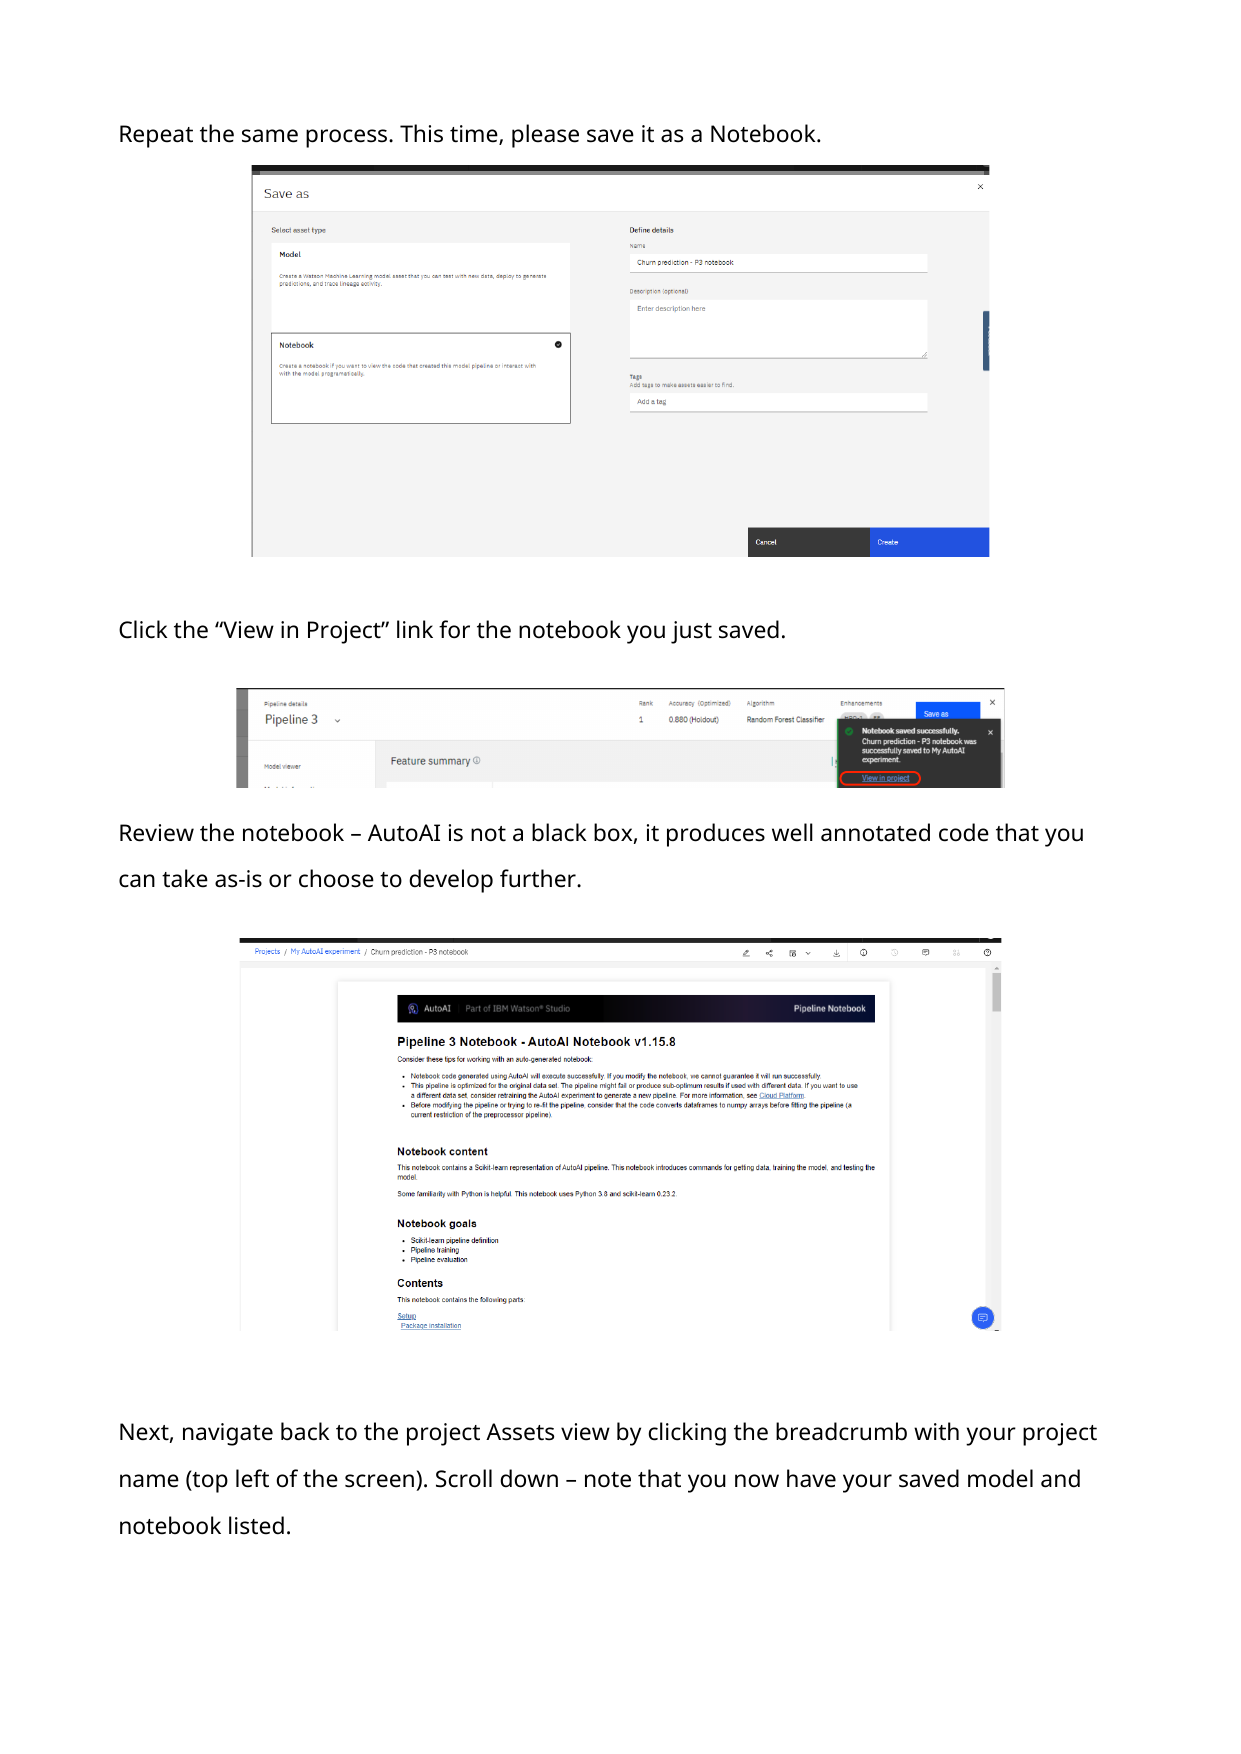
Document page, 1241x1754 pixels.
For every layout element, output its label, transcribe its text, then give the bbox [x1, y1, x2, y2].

text Review the notebook – AutoAI is not a black box, it produces well annotated code that you can take as-is or choose to develop further. [118, 816, 1122, 894]
picture [239, 938, 1002, 1331]
picture [251, 165, 990, 557]
picture [236, 688, 1005, 788]
text Next, navigate back to the project Assets view by clicking the breadcrumb with your project name (top left of the screen). Scroll down – note that you now have your saved model and notebook listed. [118, 1416, 1122, 1541]
text Repeat the same process. This time, please save it as a Notebook. [118, 118, 1122, 149]
text Click the “View in Project” link for the notebook you just saved. [118, 614, 1122, 645]
